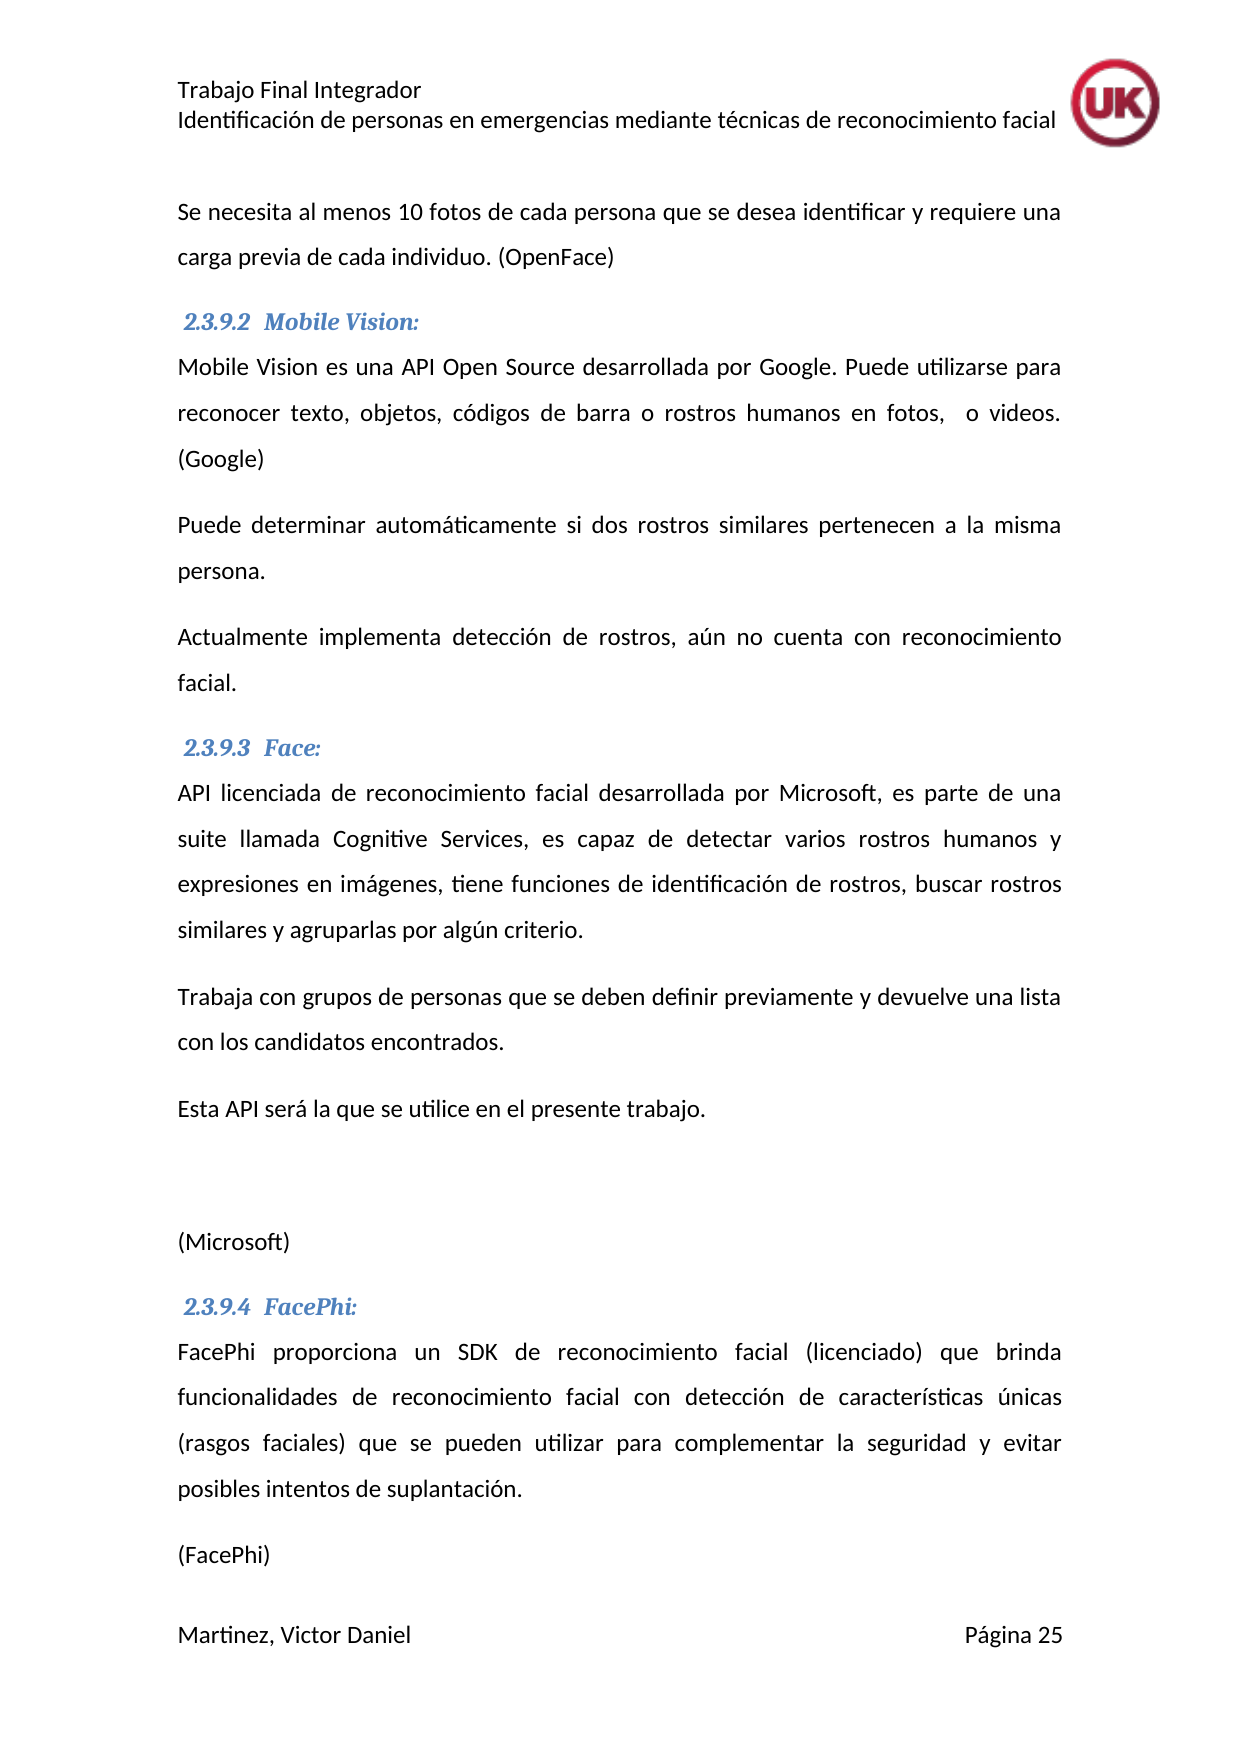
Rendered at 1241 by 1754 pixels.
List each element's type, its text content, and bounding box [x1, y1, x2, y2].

text API licenciada de reconocimiento facial desarrollada por Microsoft, es parte de una suite llamada Cognitive Services, es capaz de detectar varios rostros humanos y expresiones en imágenes, tiene funciones de identificación de rostros, buscar rostros similares y agruparlas por algún criterio. [177, 777, 1063, 945]
text Se necesita al menos 10 fotos de cada persona que se desea identificar y requiere una carga previa de cada individuo. [177, 196, 1063, 272]
subtitle Face: [183, 734, 1063, 763]
text Mobile Vision es una API Open Source desarrollada por Google. Puede utilizarse para reconocer texto, objetos, códigos de barra o rostros humanos en fotos, o videos. [177, 351, 1063, 473]
text Actualmente implementa detección de rostros, aún no cuenta con reconocimiento facial. [177, 622, 1063, 698]
text Puede determinar automáticamente si dos rostros similares pertenecen a la misma persona. [177, 509, 1063, 586]
text Esta API será la que se utilice en el presente trabajo. [177, 1093, 1063, 1123]
picture [1057, 48, 1177, 155]
text FacePhi proporciona un SDK de reconocimiento facial (licenciado) que brinda funcionalidades de reconocimiento facial con detección de características únicas (rasgos faciales) que se pueden utilizar para complementar la seguridad y evitar posibles intentos de suplantación. [177, 1336, 1063, 1503]
subtitle FacePhi: [183, 1293, 1063, 1321]
text Trabaja con grupos de personas que se deben definir previamente y devuelve una lista con los candidatos encontrados. [177, 981, 1063, 1057]
subtitle Mobile Vision: [183, 308, 1063, 337]
